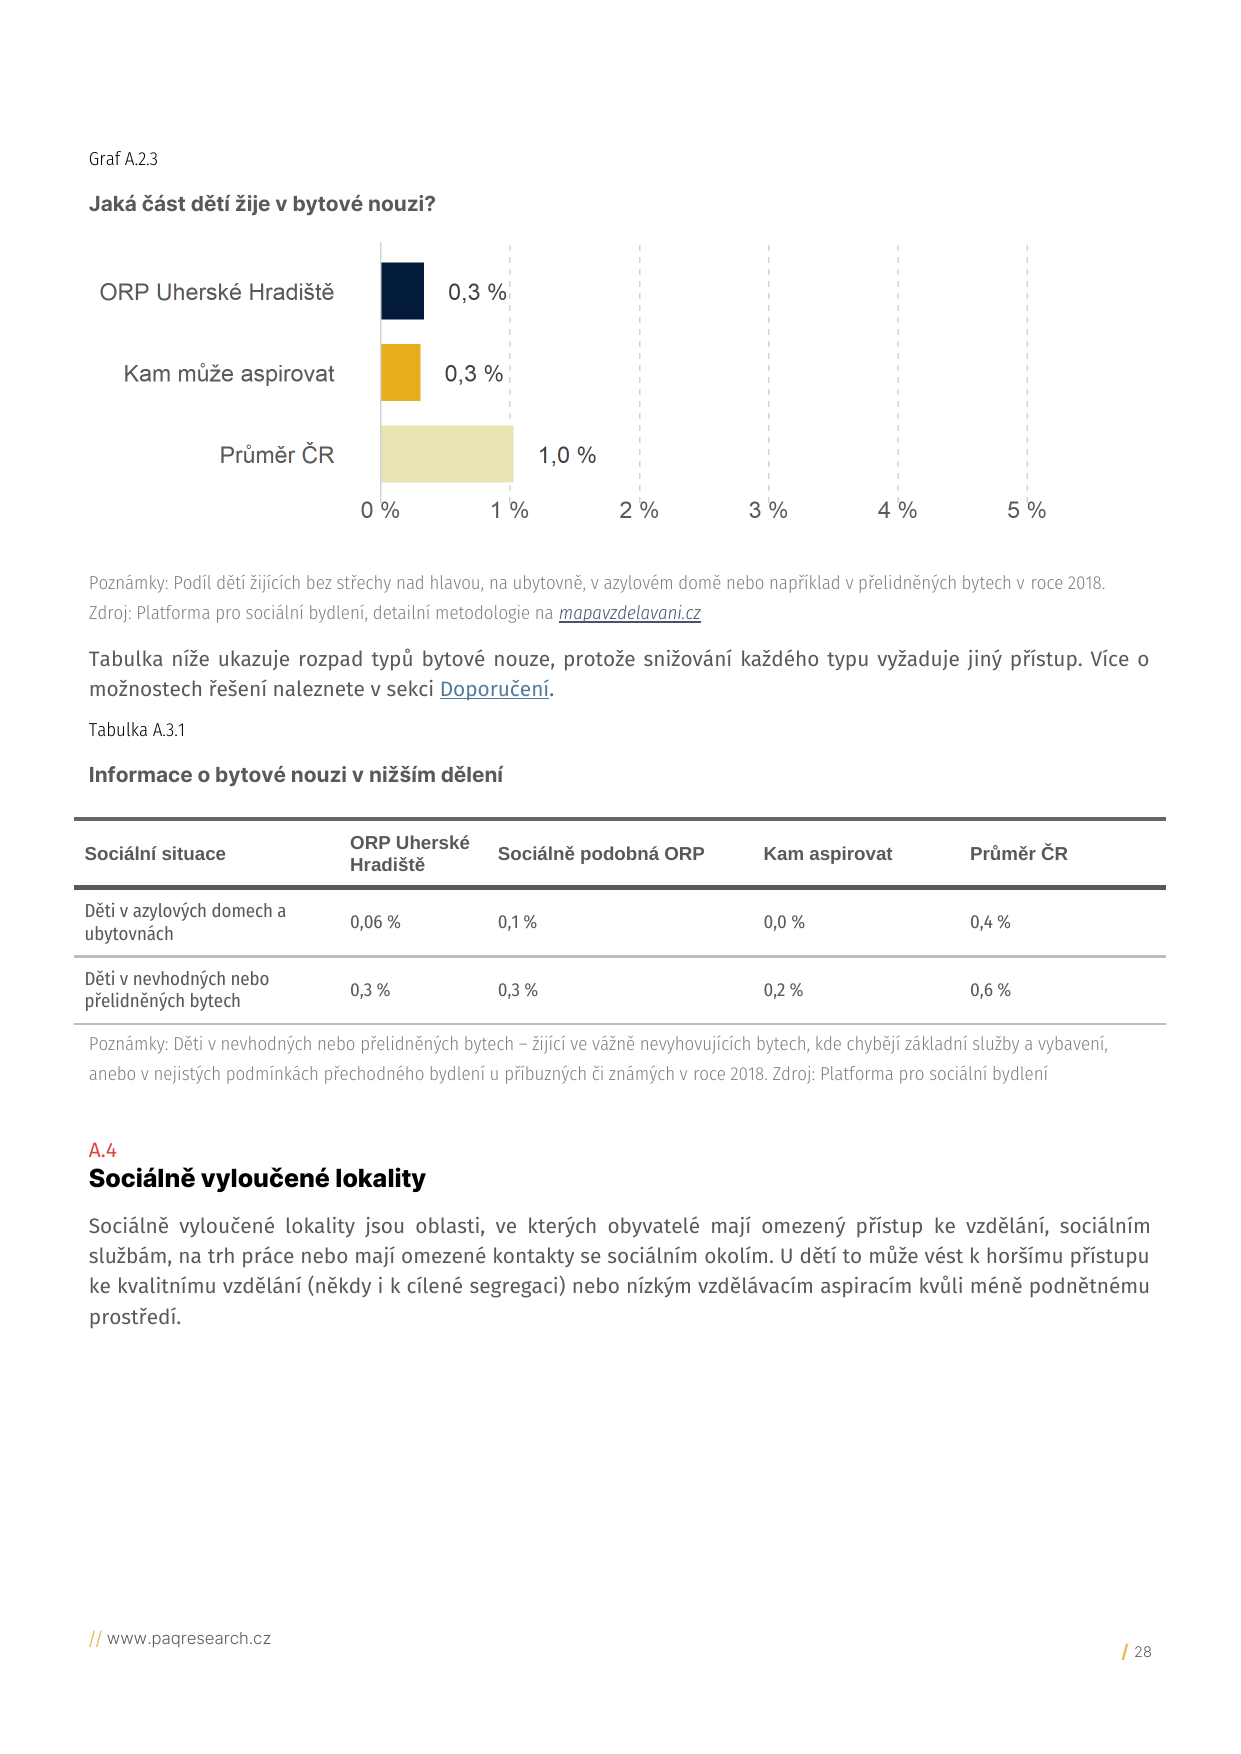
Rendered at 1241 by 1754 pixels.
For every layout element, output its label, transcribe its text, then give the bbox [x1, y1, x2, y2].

table_header Sociálně podobná ORP [487, 821, 753, 885]
text Informace o bytové nouzi v nižším dělení [89, 757, 1152, 787]
table_cell 0,4 % [960, 890, 1166, 955]
picture [88, 216, 1139, 548]
table_cell 0,2 % [753, 958, 959, 1023]
text A.4 [89, 1133, 1152, 1163]
text Tabulka níže ukazuje rozpad typů bytové nouze, protože snižování každého typu vyžaduje jiný přístup. Více o možnostech řešení naleznete v sekci Doporučení. [89, 641, 1152, 702]
subtitle Sociálně vyloučené lokality [89, 1163, 1152, 1193]
text Jaká část dětí žije v bytové nouzi? [89, 186, 1152, 216]
table_cell 0,06 % [340, 890, 487, 955]
table_header ORP Uherské Hradiště [340, 821, 487, 885]
table_cell 0,1 % [487, 890, 753, 955]
table_cell 0,0 % [753, 890, 959, 955]
text Graf A.2.3 [89, 148, 1152, 170]
text Poznámky: Podíl dětí žijících bez střechy nad hlavou, na ubytovně, v azylovém domě nebo například v přelidněných bytech v roce 2018. Zdroj: Platforma pro sociální bydlení, detailní metodologie na mapavzdelavani.cz [89, 564, 1152, 625]
text Tabulka A.3.1 [89, 718, 1152, 741]
table_cell 0,6 % [960, 958, 1166, 1023]
table_header Sociální situace [74, 821, 339, 885]
text Poznámky: Děti v nevhodných nebo přelidněných bytech – žijící ve vážně nevyhovujících bytech, kde chybějí základní služby a vybavení, anebo v nejistých podmínkách přechodného bydlení u příbuzných či známých v roce 2018. Zdroj: Platforma pro sociální bydlení [89, 1025, 1152, 1086]
table_header Průměr ČR [960, 821, 1166, 885]
table_cell 0,3 % [340, 958, 487, 1023]
table_header Kam aspirovat [753, 821, 959, 885]
text Sociálně vyloučené lokality jsou oblasti, ve kterých obyvatelé mají omezený přístup ke vzdělání, sociálním službám, na trh práce nebo mají omezené kontakty se sociálním okolím. U dětí to může vést k horšímu přístupu ke kvalitnímu vzdělání (někdy i k cílené segregaci) nebo nízkým vzdělávacím aspiracím kvůli méně podnětnému prostředí. [89, 1209, 1152, 1329]
table_cell Děti v nevhodných nebo přelidněných bytech [74, 958, 339, 1023]
table_cell Děti v azylových domech a ubytovnách [74, 890, 339, 955]
table_cell 0,3 % [487, 958, 753, 1023]
